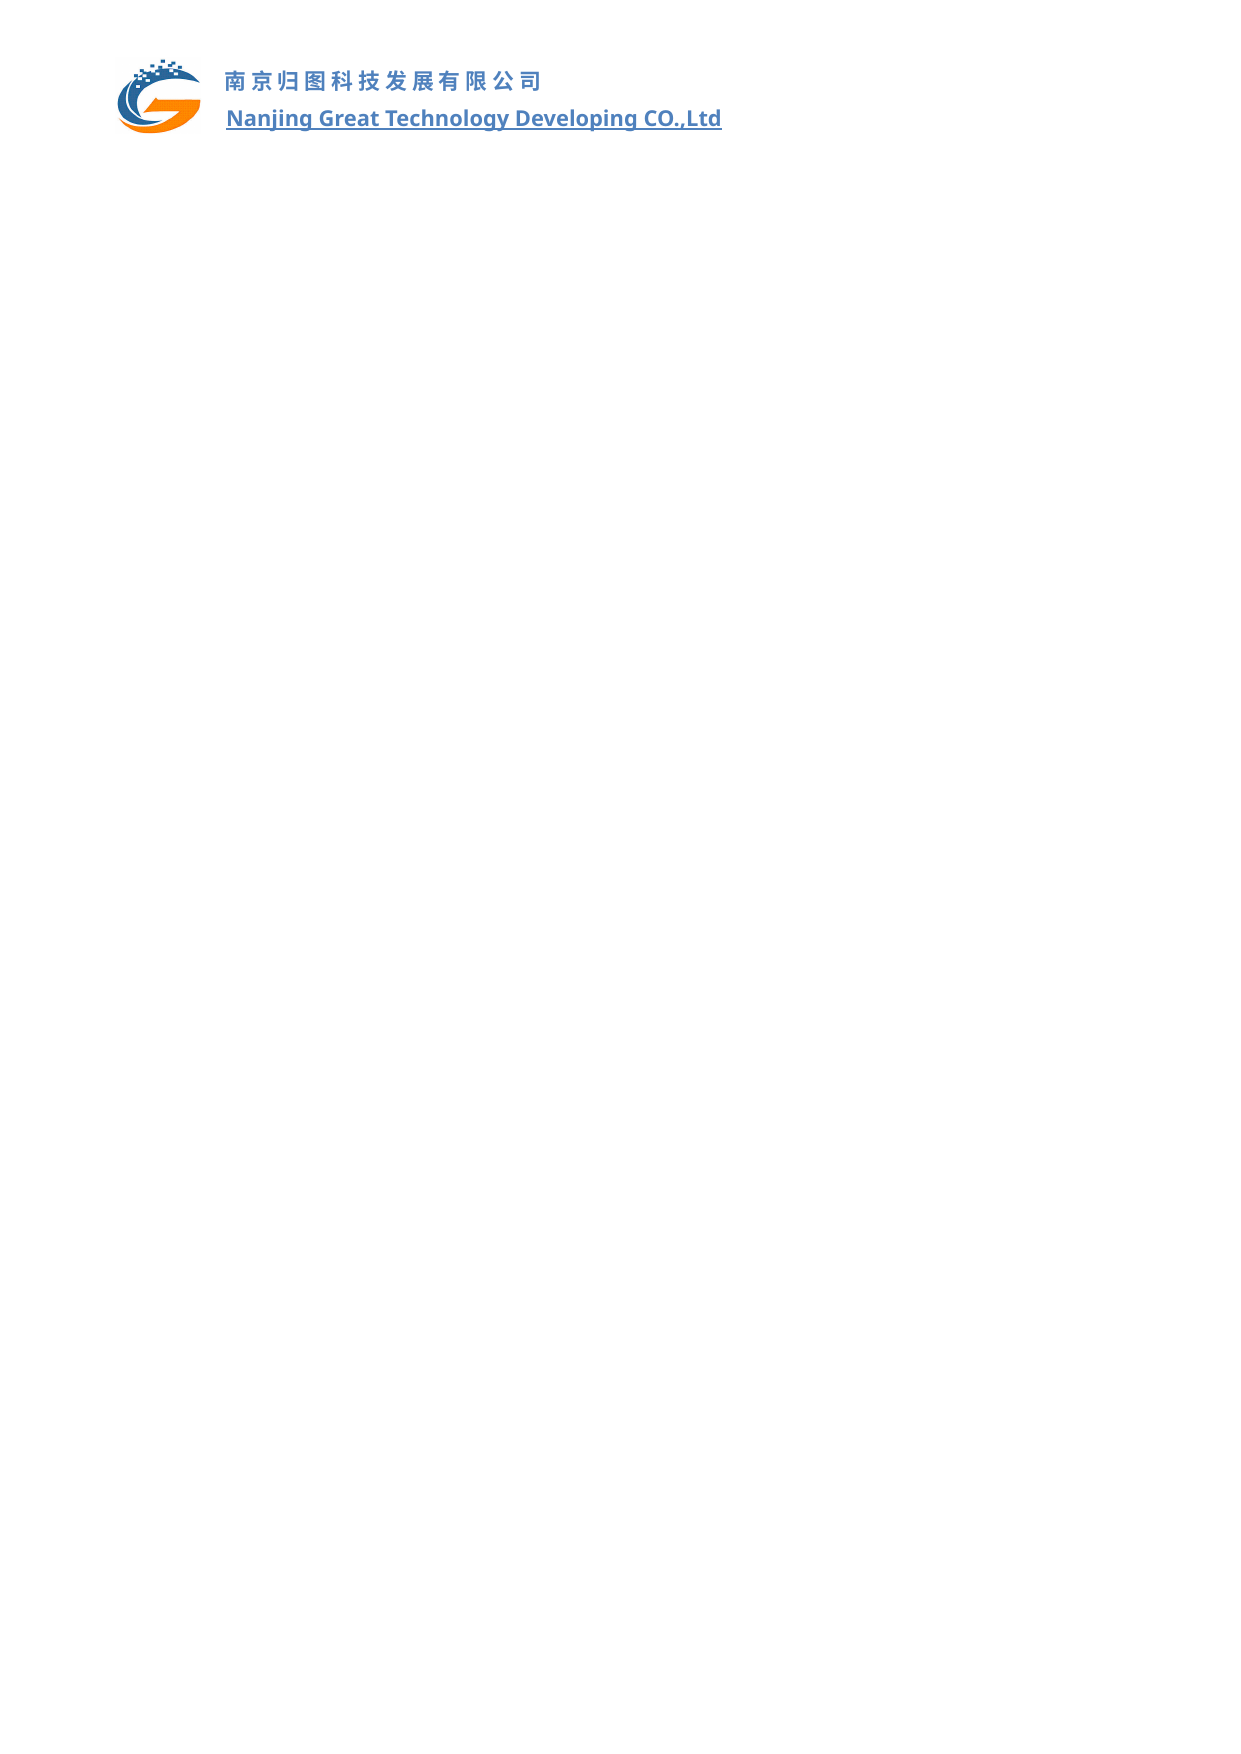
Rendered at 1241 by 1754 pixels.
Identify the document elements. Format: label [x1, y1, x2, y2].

picture [115, 57, 202, 134]
